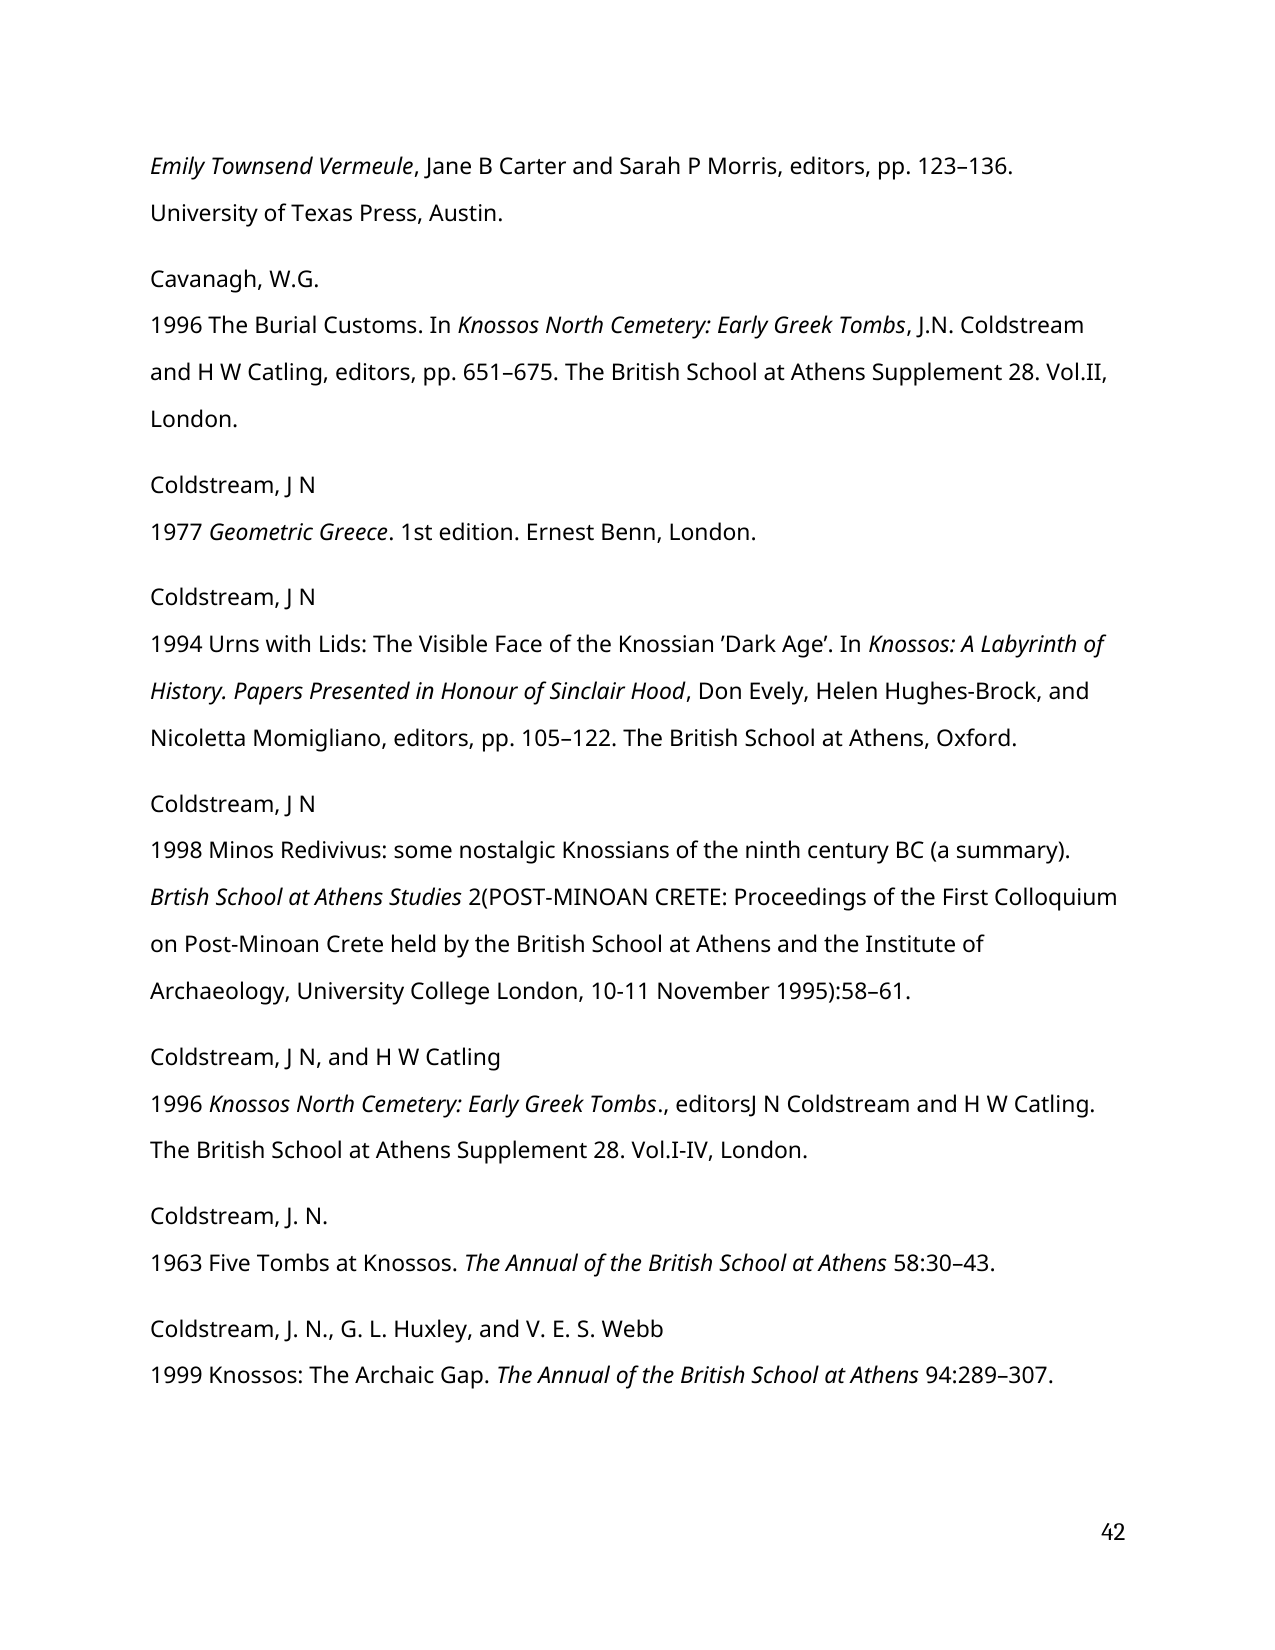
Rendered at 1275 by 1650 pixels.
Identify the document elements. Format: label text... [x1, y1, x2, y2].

text Coldstream, J. N. 1963 Five Tombs at Knossos. The Annual of the British School at Athens 58:30–43. [150, 1200, 1125, 1278]
text Cavanagh, W.G. 1996 The Burial Customs. In Knossos North Cemetery: Early Greek Tombs, J.N. Coldstream and H W Catling, editors, pp. 651–675. The British School at Athens Supplement 28. Vol.II, London. [150, 262, 1125, 434]
text Coldstream, J N 1994 Urns with Lids: The Visible Face of the Knossian ’Dark Age’. In Knossos: A Labyrinth of History. Papers Presented in Honour of Sinclair Hood, Don Evely, Helen Hughes-Brock, and Nicoletta Momigliano, editors, pp. 105–122. The British School at Athens, Oxford. [150, 581, 1125, 753]
text Coldstream, J N 1977 Geometric Greece. 1st edition. Ernest Benn, London. [150, 469, 1125, 547]
text Coldstream, J N 1998 Minos Redivivus: some nostalgic Knossians of the ninth century BC (a summary). Brtish School at Athens Studies 2(POST-MINOAN CRETE: Proceedings of the First Colloquium on Post-Minoan Crete held by the British School at Athens and the Institute of Archaeology, University College London, 10-11 November 1995):58–61. [150, 787, 1125, 1006]
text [150, 150, 1125, 228]
text Coldstream, J. N., G. L. Huxley, and V. E. S. Webb 1999 Knossos: The Archaic Gap. The Annual of the British School at Athens 94:289–307. [150, 1312, 1125, 1391]
text Coldstream, J N, and H W Catling 1996 Knossos North Cemetery: Early Greek Tombs., editorsJ N Coldstream and H W Catling. The British School at Athens Supplement 28. Vol.I-IV, London. [150, 1041, 1125, 1166]
